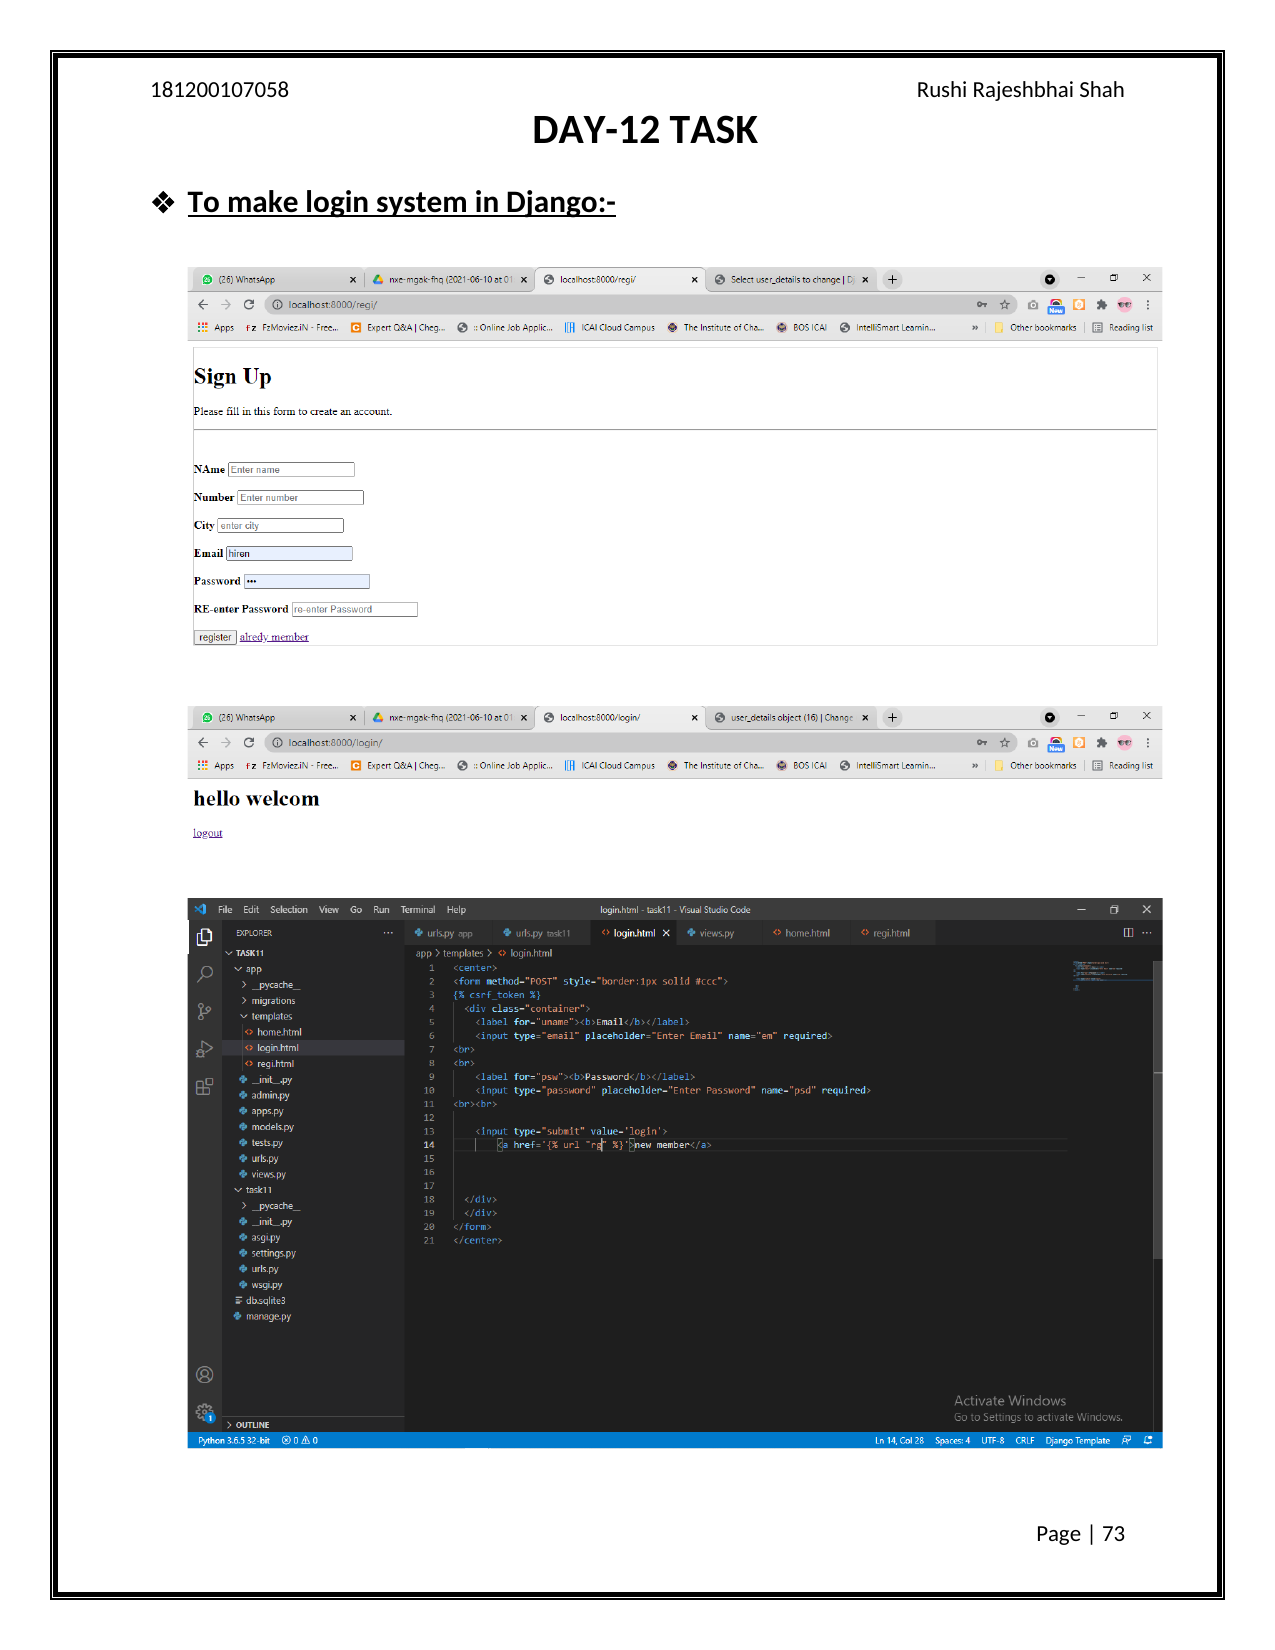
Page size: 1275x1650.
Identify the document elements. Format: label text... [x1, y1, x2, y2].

list To make login system in Django:- [150, 182, 1125, 220]
picture [187, 267, 1163, 661]
text DAY-12 TASK [165, 103, 1125, 154]
picture [187, 898, 1163, 1449]
picture [187, 706, 1163, 895]
